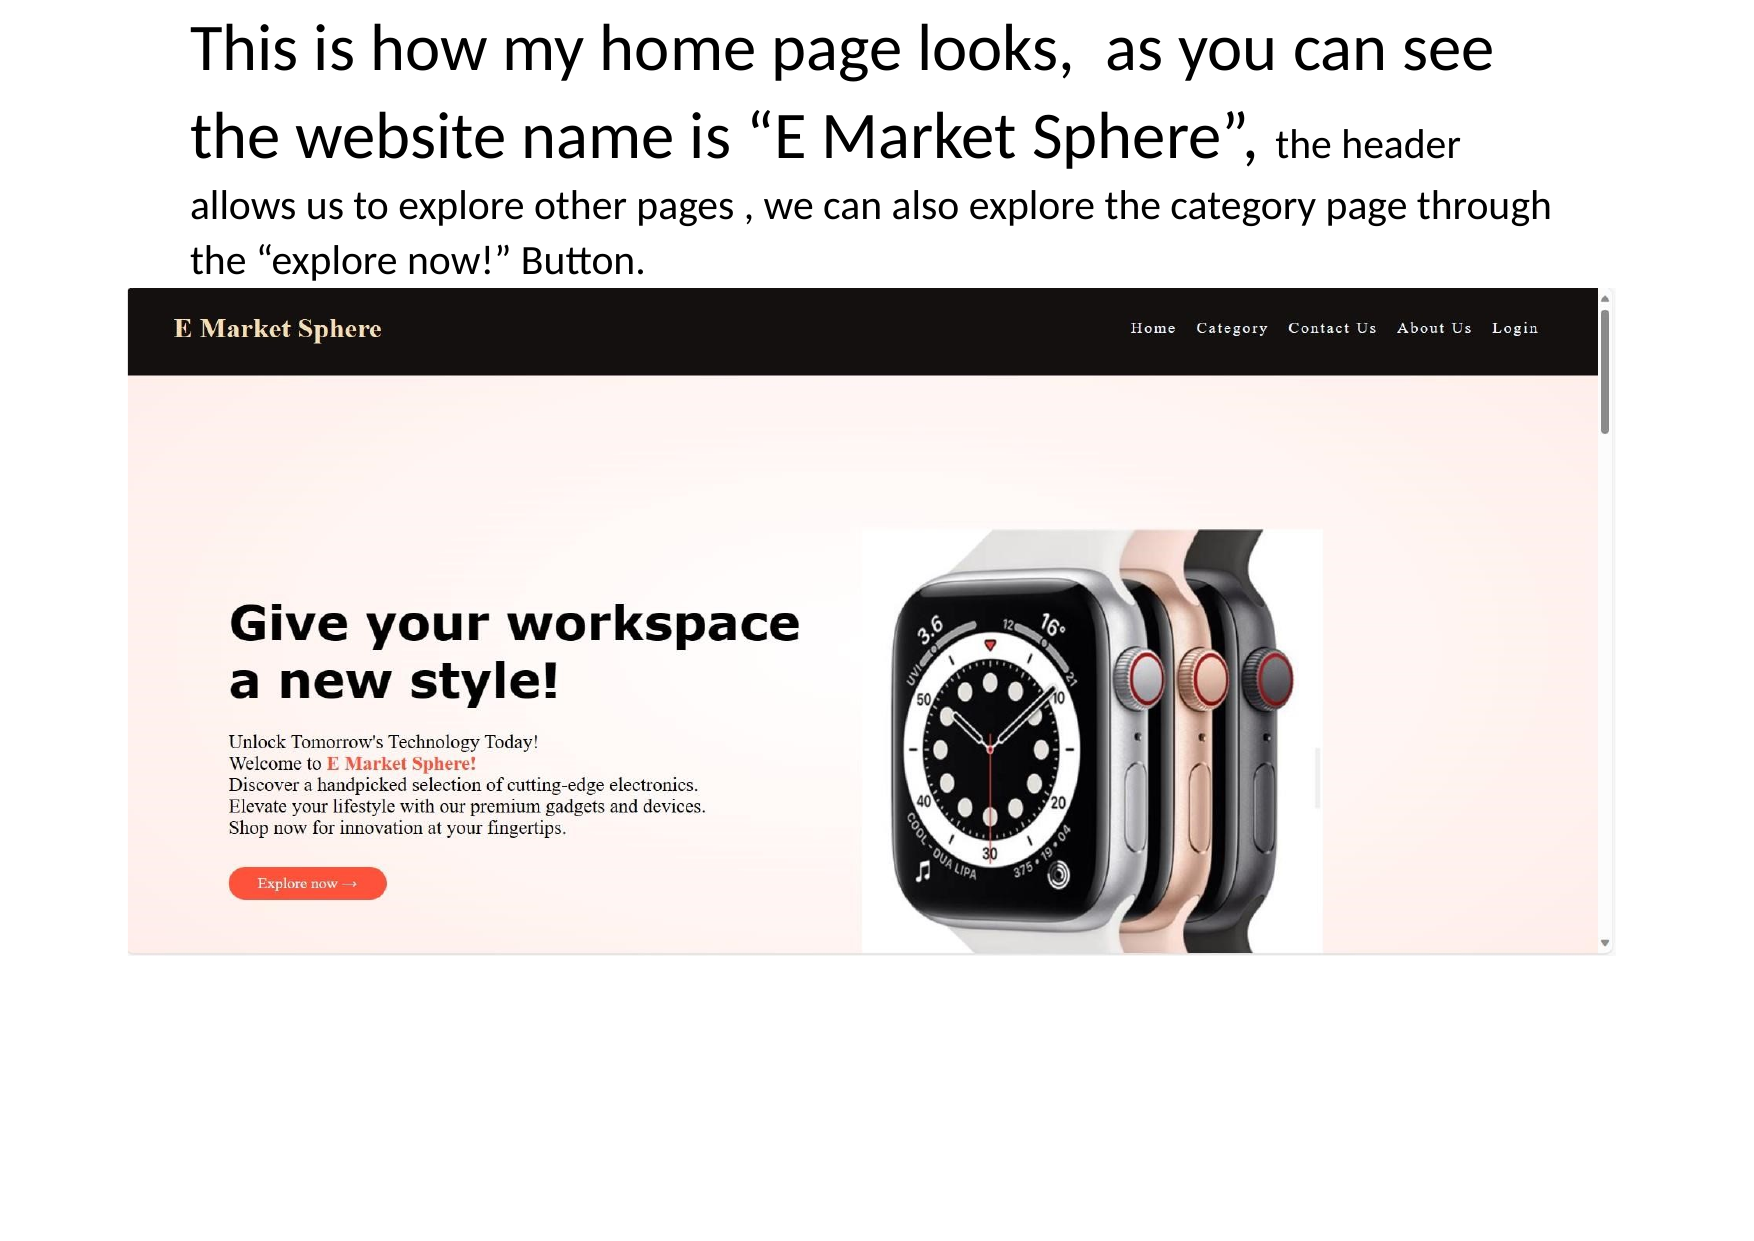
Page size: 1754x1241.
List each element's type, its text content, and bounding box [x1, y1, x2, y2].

picture [127, 288, 1616, 956]
text This is how my home page looks, as you can see the website name is “E Market Sphere”, the header allows us to explore other pages , we can also explore the category page through the “explore now!” Button. [190, 6, 1568, 285]
